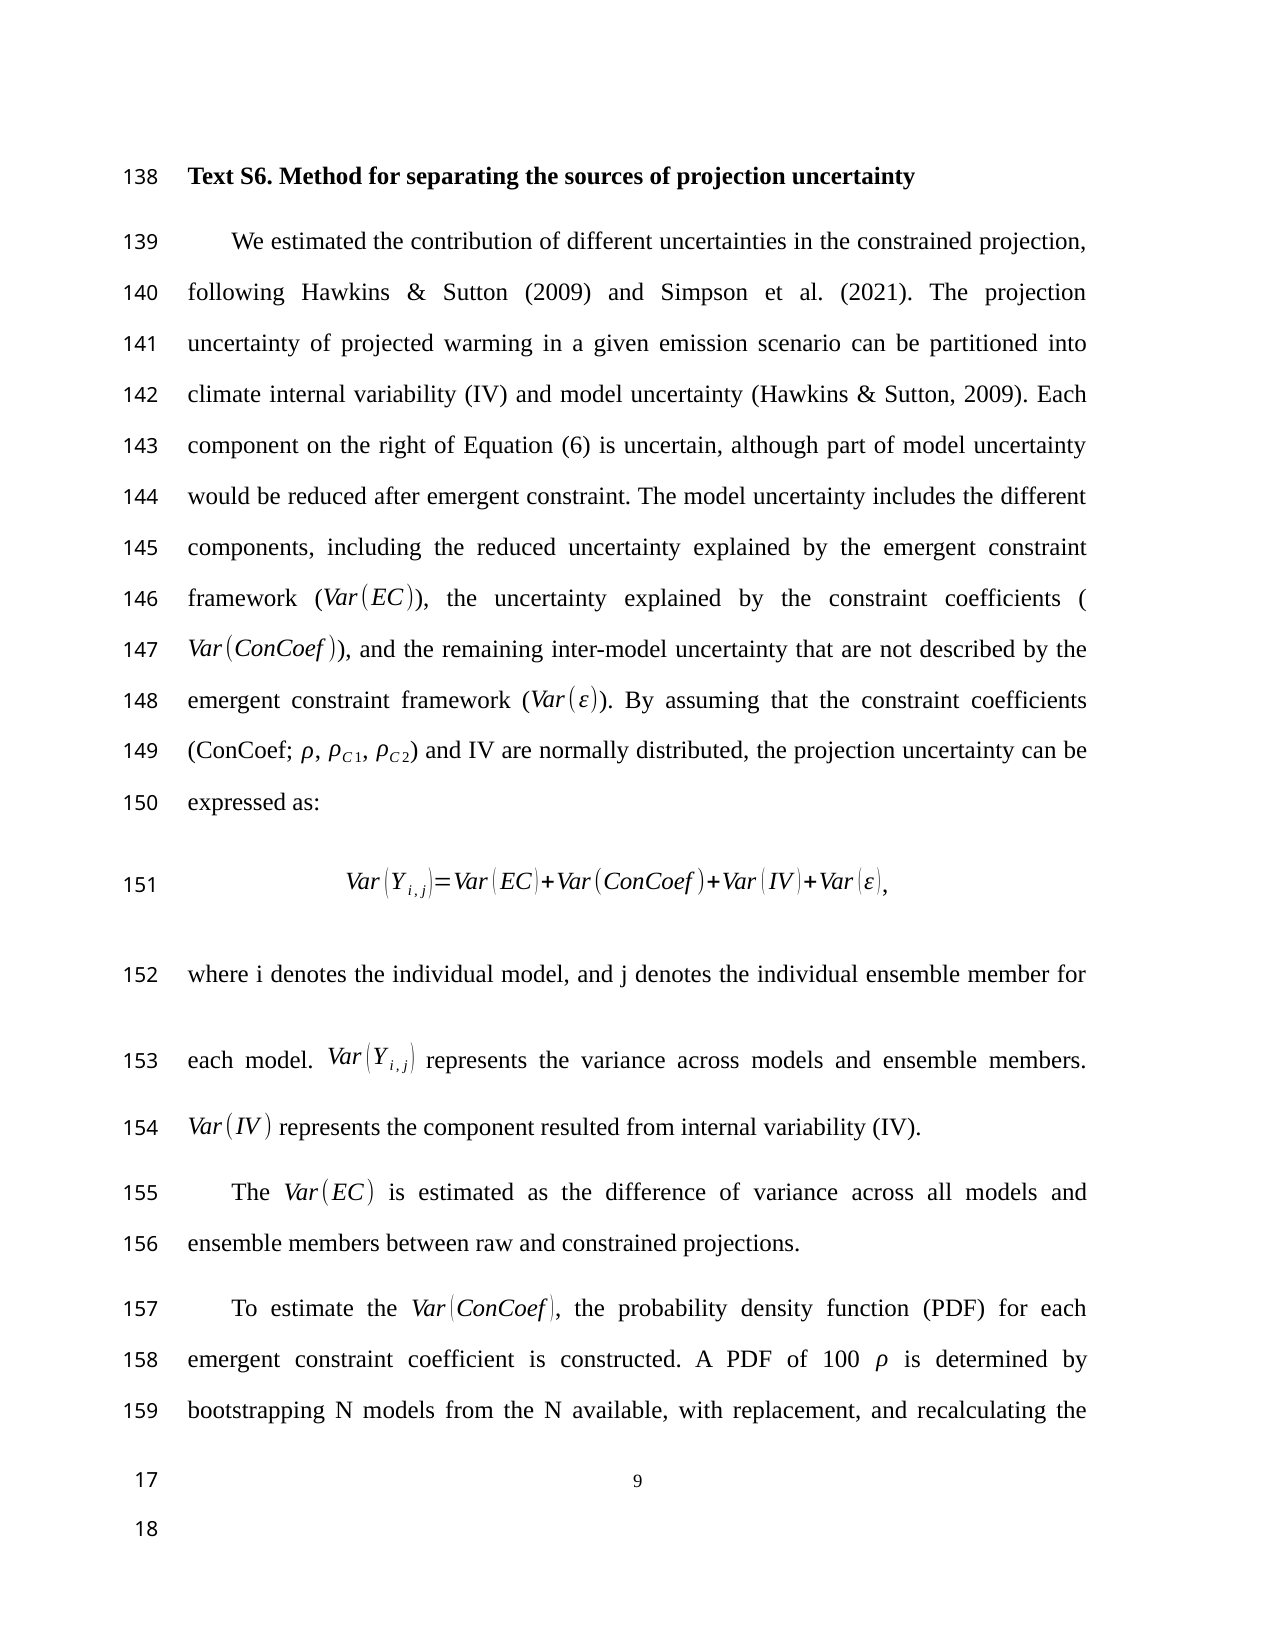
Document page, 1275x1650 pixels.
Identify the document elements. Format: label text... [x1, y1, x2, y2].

text The is estimated as the difference of variance across all models and ensemble members between raw and constrained projections. [187, 1175, 1087, 1259]
text where i denotes the individual model, and j denotes the individual ensemble member for each model. represents the variance across models and ensemble members. represents the component resulted from internal variability (IV). [187, 957, 1087, 1143]
text Text S6. Method for separating the sources of projection uncertainty [187, 158, 1087, 192]
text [187, 1291, 1087, 1427]
text , (12) [187, 849, 1087, 917]
text We estimated the contribution of different uncertainties in the constrained projection, following Hawkins & Sutton (2009) and Simpson et al. (2021). The projection uncertainty of projected warming in a given emission scenario can be partitioned into climate internal variability (IV) and model uncertainty (Hawkins & Sutton, 2009). Each component on the right of Equation (6) is uncertain, although part of model uncertainty would be reduced after emergent constraint. The model uncertainty includes the different components, including the reduced uncertainty explained by the emergent constraint framework (), the uncertainty explained by the constraint coefficients (), and the remaining inter-model uncertainty that are not described by the emergent constraint framework (). By assuming that the constraint coefficients (ConCoef; , , ) and IV are normally distributed, the projection uncertainty can be expressed as: [187, 224, 1087, 818]
